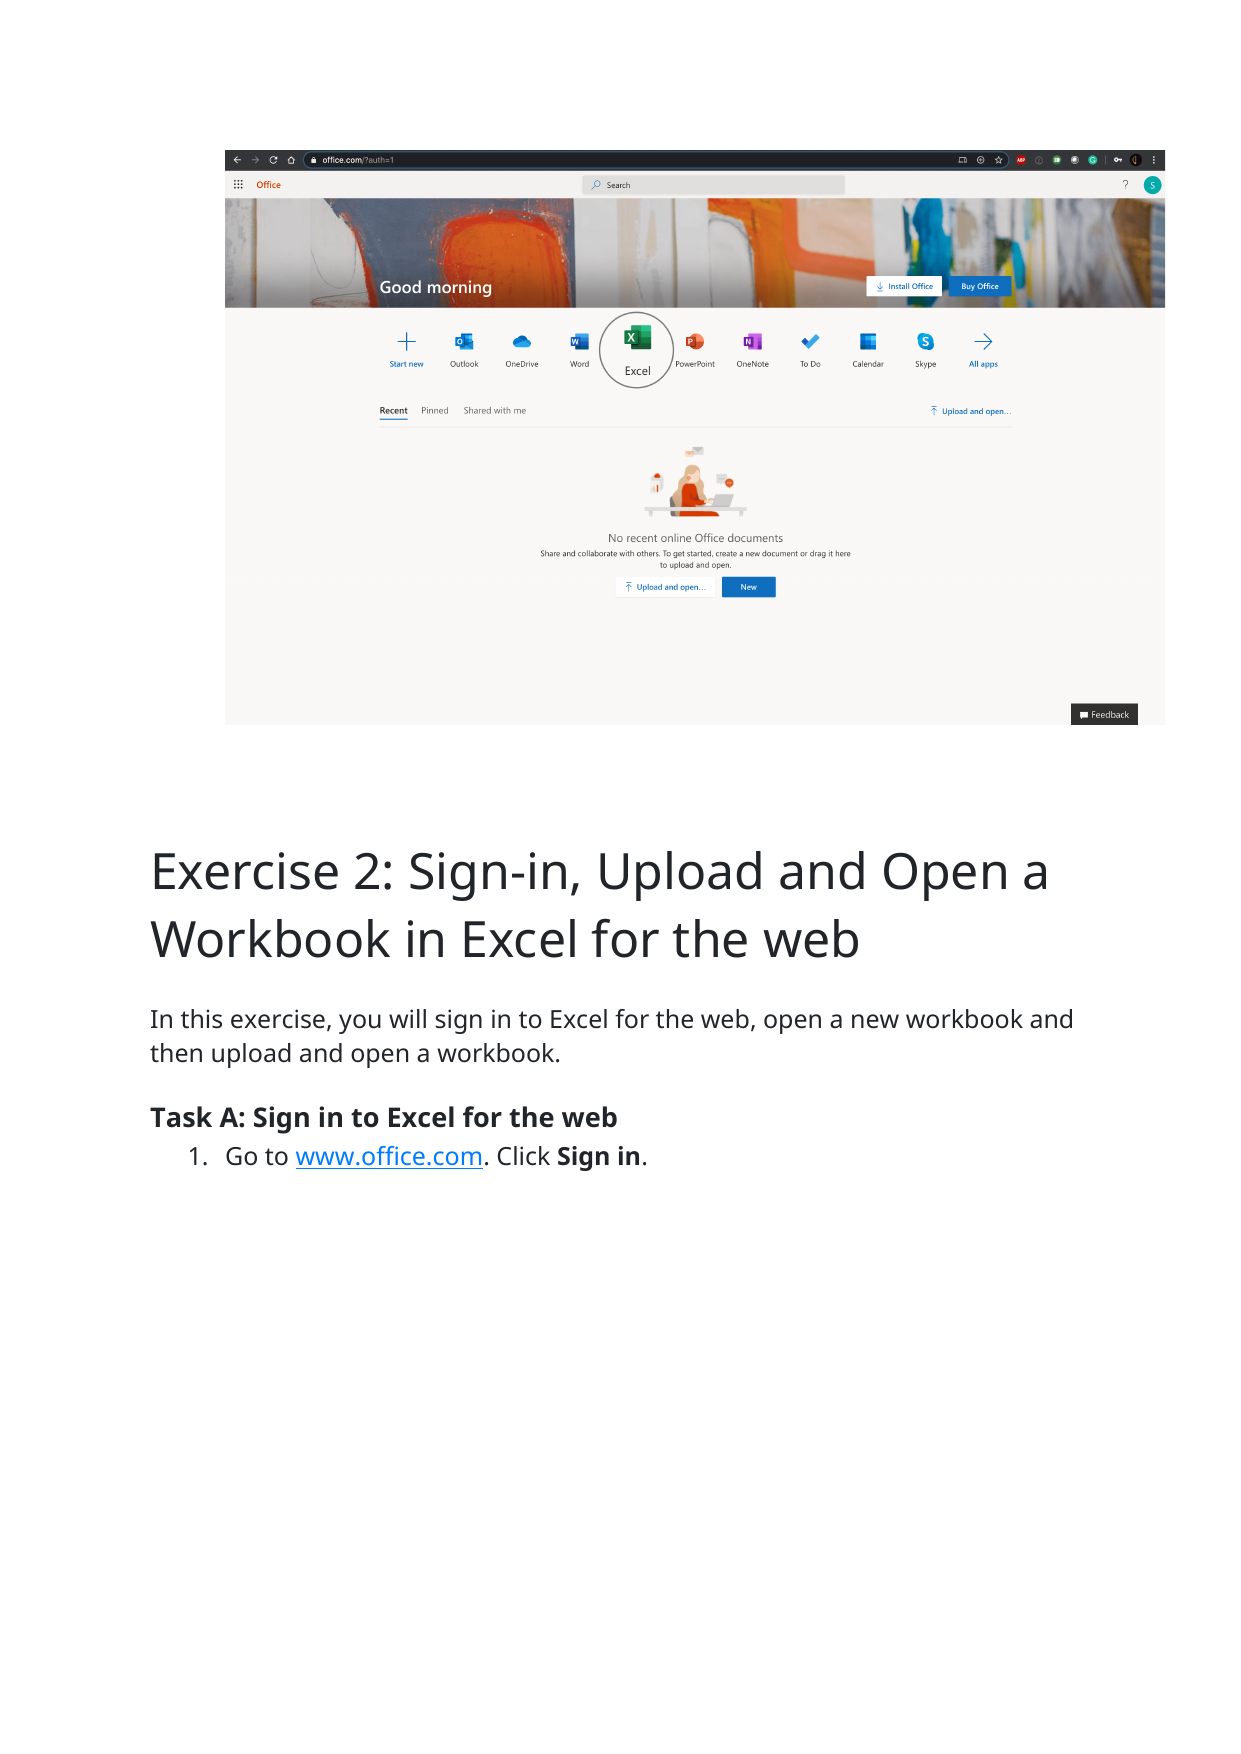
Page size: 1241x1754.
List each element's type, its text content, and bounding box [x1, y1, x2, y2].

picture [225, 150, 1166, 725]
text In this exercise, you will sign in to Excel for the web, open a new workbook and then upload and open a workbook. [150, 1002, 1090, 1070]
subtitle Exercise 2: Sign-in, Upload and Open a Workbook in Excel for the web [150, 836, 1090, 972]
subtitle Task A: Sign in to Excel for the web [150, 1099, 1090, 1136]
list Go to www.office.com. Click Sign in. [187, 1139, 1090, 1173]
